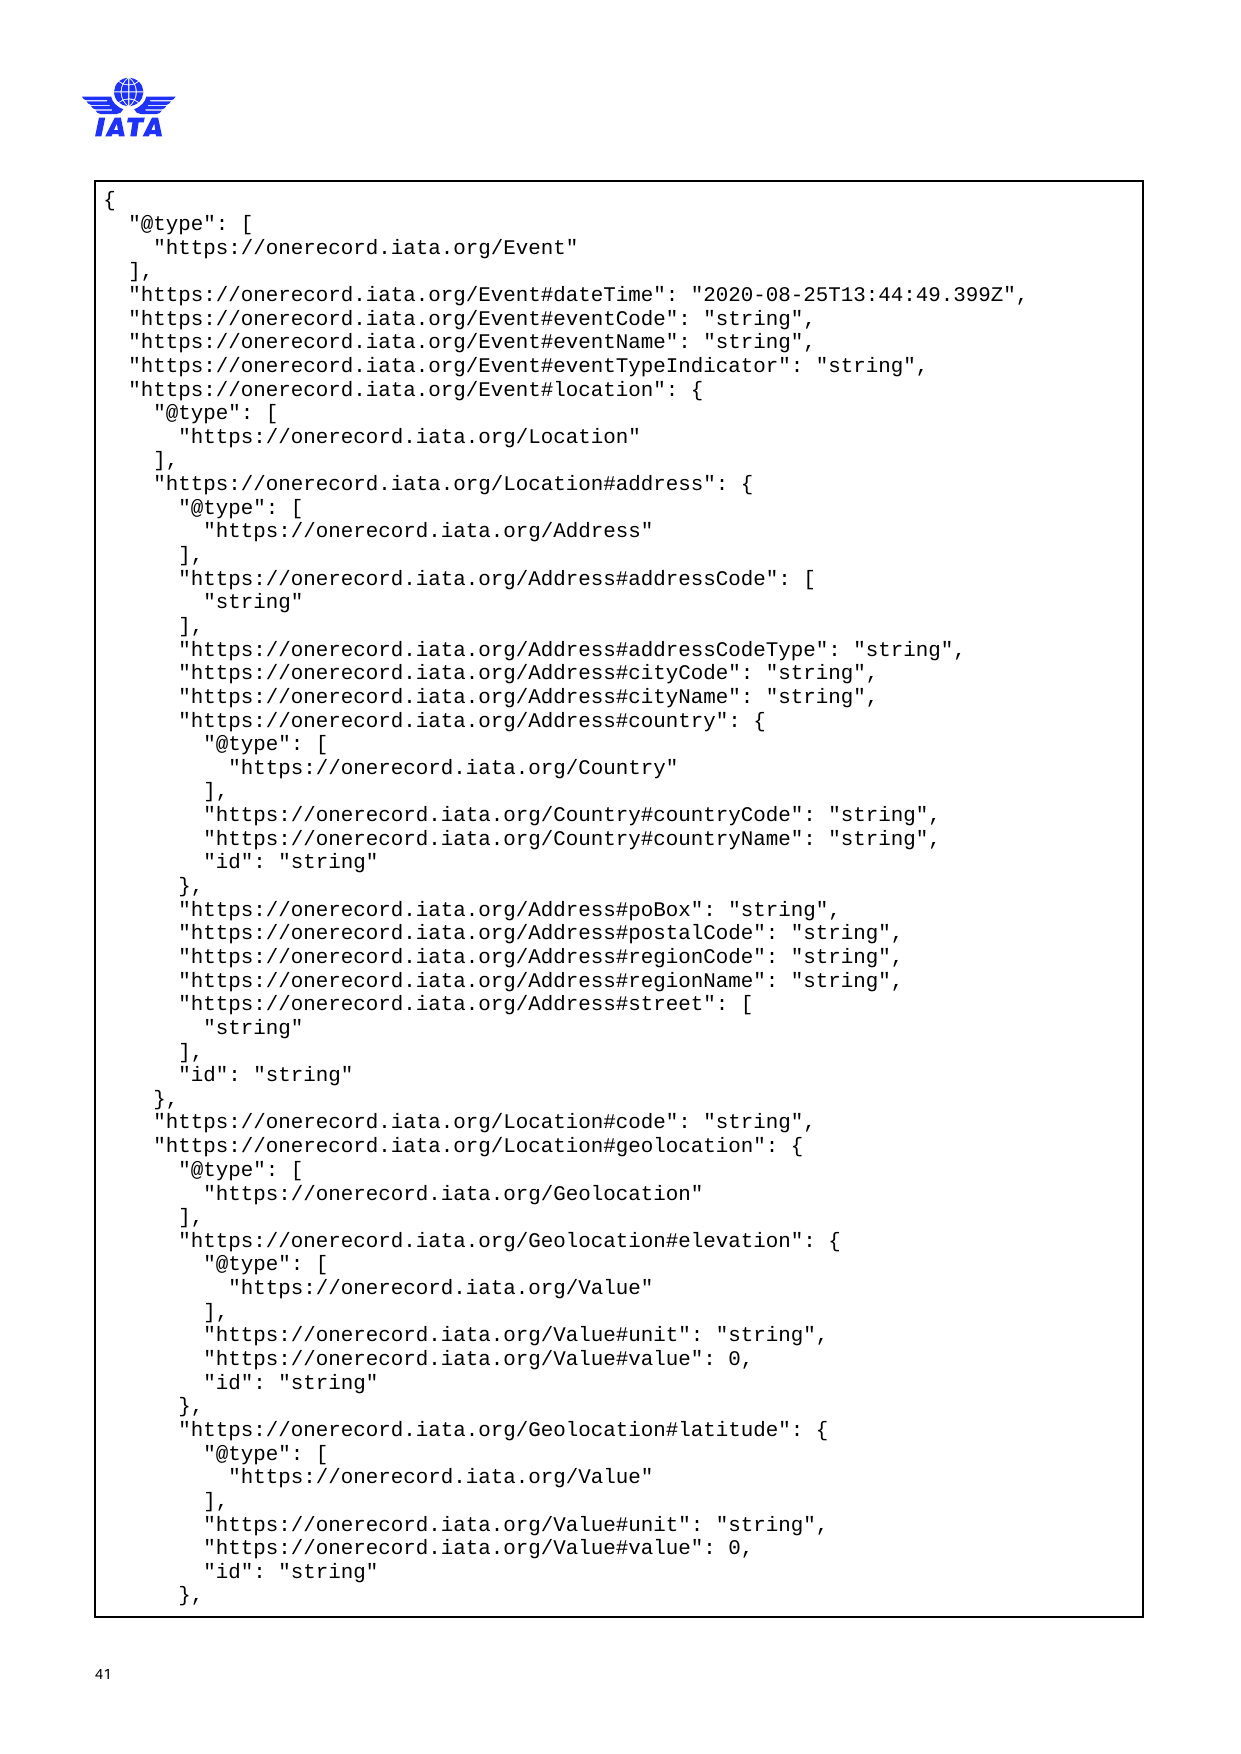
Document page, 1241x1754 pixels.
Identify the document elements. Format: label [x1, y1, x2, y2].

table_header [96, 182, 1142, 1616]
